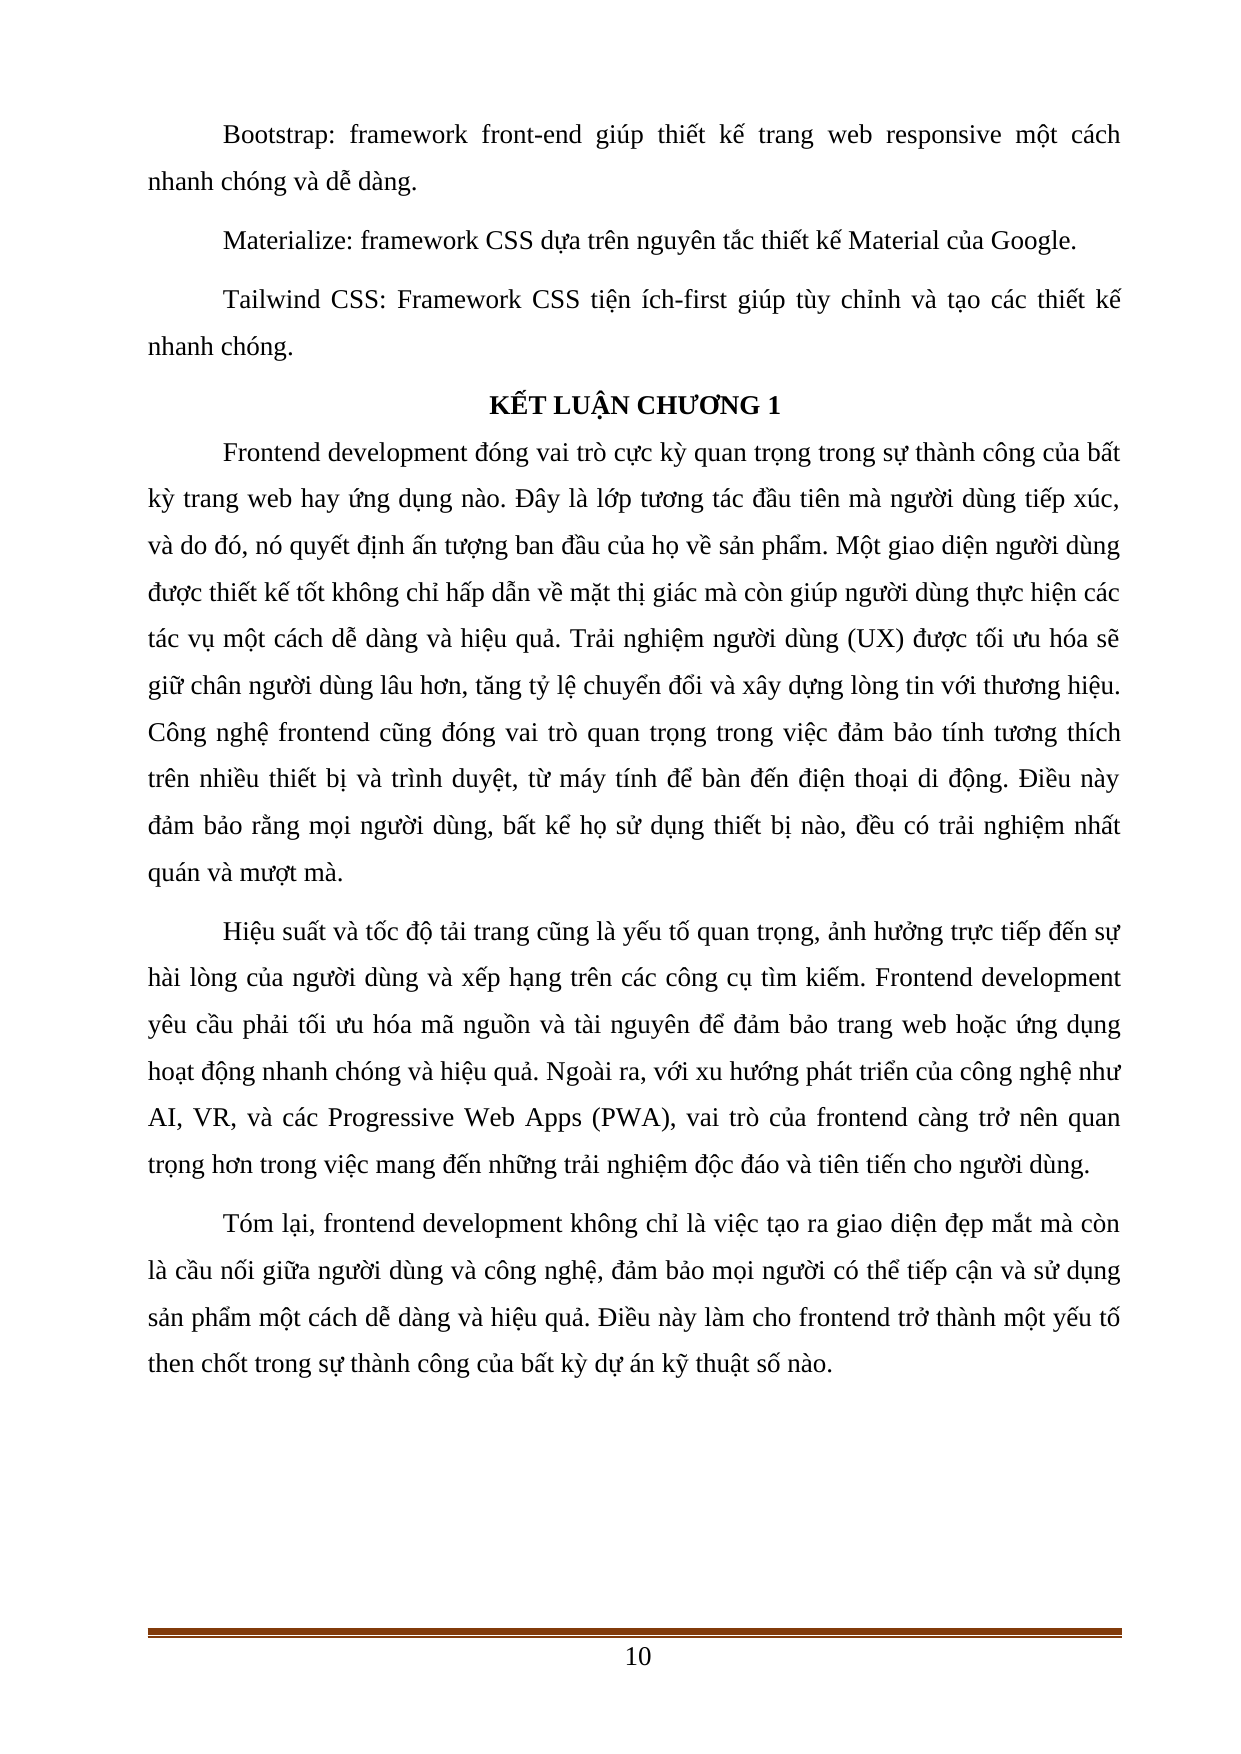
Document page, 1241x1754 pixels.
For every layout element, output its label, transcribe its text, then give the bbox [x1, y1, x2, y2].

text Bootstrap: framework front-end giúp thiết kế trang web responsive một cách nhanh chóng và dễ dàng. [148, 118, 1122, 196]
text Hiệu suất và tốc độ tải trang cũng là yếu tố quan trọng, ảnh hưởng trực tiếp đến sự hài lòng của người dùng và xếp hạng trên các công cụ tìm kiếm. Frontend development yêu cầu phải tối ưu hóa mã nguồn và tài nguyên để đảm bảo trang web hoặc ứng dụng hoạt động nhanh chóng và hiệu quả. Ngoài ra, với xu hướng phát triển của công nghệ như AI, VR, và các Progressive Web Apps (PWA), vai trò của frontend càng trở nên quan trọng hơn trong việc mang đến những trải nghiệm độc đáo và tiên tiến cho người dùng. [148, 915, 1122, 1179]
text Tóm lại, frontend development không chỉ là việc tạo ra giao diện đẹp mắt mà còn là cầu nối giữa người dùng và công nghệ, đảm bảo mọi người có thể tiếp cận và sử dụng sản phẩm một cách dễ dàng và hiệu quả. Điều này làm cho frontend trở thành một yếu tố then chốt trong sự thành công của bất kỳ dự án kỹ thuật số nào. [148, 1207, 1122, 1378]
text Materialize: framework CSS dựa trên nguyên tắc thiết kế Material của Google. [148, 224, 1122, 255]
text Tailwind CSS: Framework CSS tiện ích-first giúp tùy chỉnh và tạo các thiết kế nhanh chóng. [148, 283, 1122, 361]
text Frontend development đóng vai trò cực kỳ quan trọng trong sự thành công của bất kỳ trang web hay ứng dụng nào. Đây là lớp tương tác đầu tiên mà người dùng tiếp xúc, và do đó, nó quyết định ấn tượng ban đầu của họ về sản phẩm. Một giao diện người dùng được thiết kế tốt không chỉ hấp dẫn về mặt thị giác mà còn giúp người dùng thực hiện các tác vụ một cách dễ dàng và hiệu quả. Trải nghiệm người dùng (UX) được tối ưu hóa sẽ giữ chân người dùng lâu hơn, tăng tỷ lệ chuyển đổi và xây dựng lòng tin với thương hiệu. Công nghệ frontend cũng đóng vai trò quan trọng trong việc đảm bảo tính tương thích trên nhiều thiết bị và trình duyệt, từ máy tính để bàn đến điện thoại di động. Điều này đảm bảo rằng mọi người dùng, bất kể họ sử dụng thiết bị nào, đều có trải nghiệm nhất quán và mượt mà. [148, 436, 1122, 887]
list KẾT LUẬN CHƯƠNG 1 [148, 389, 1122, 420]
